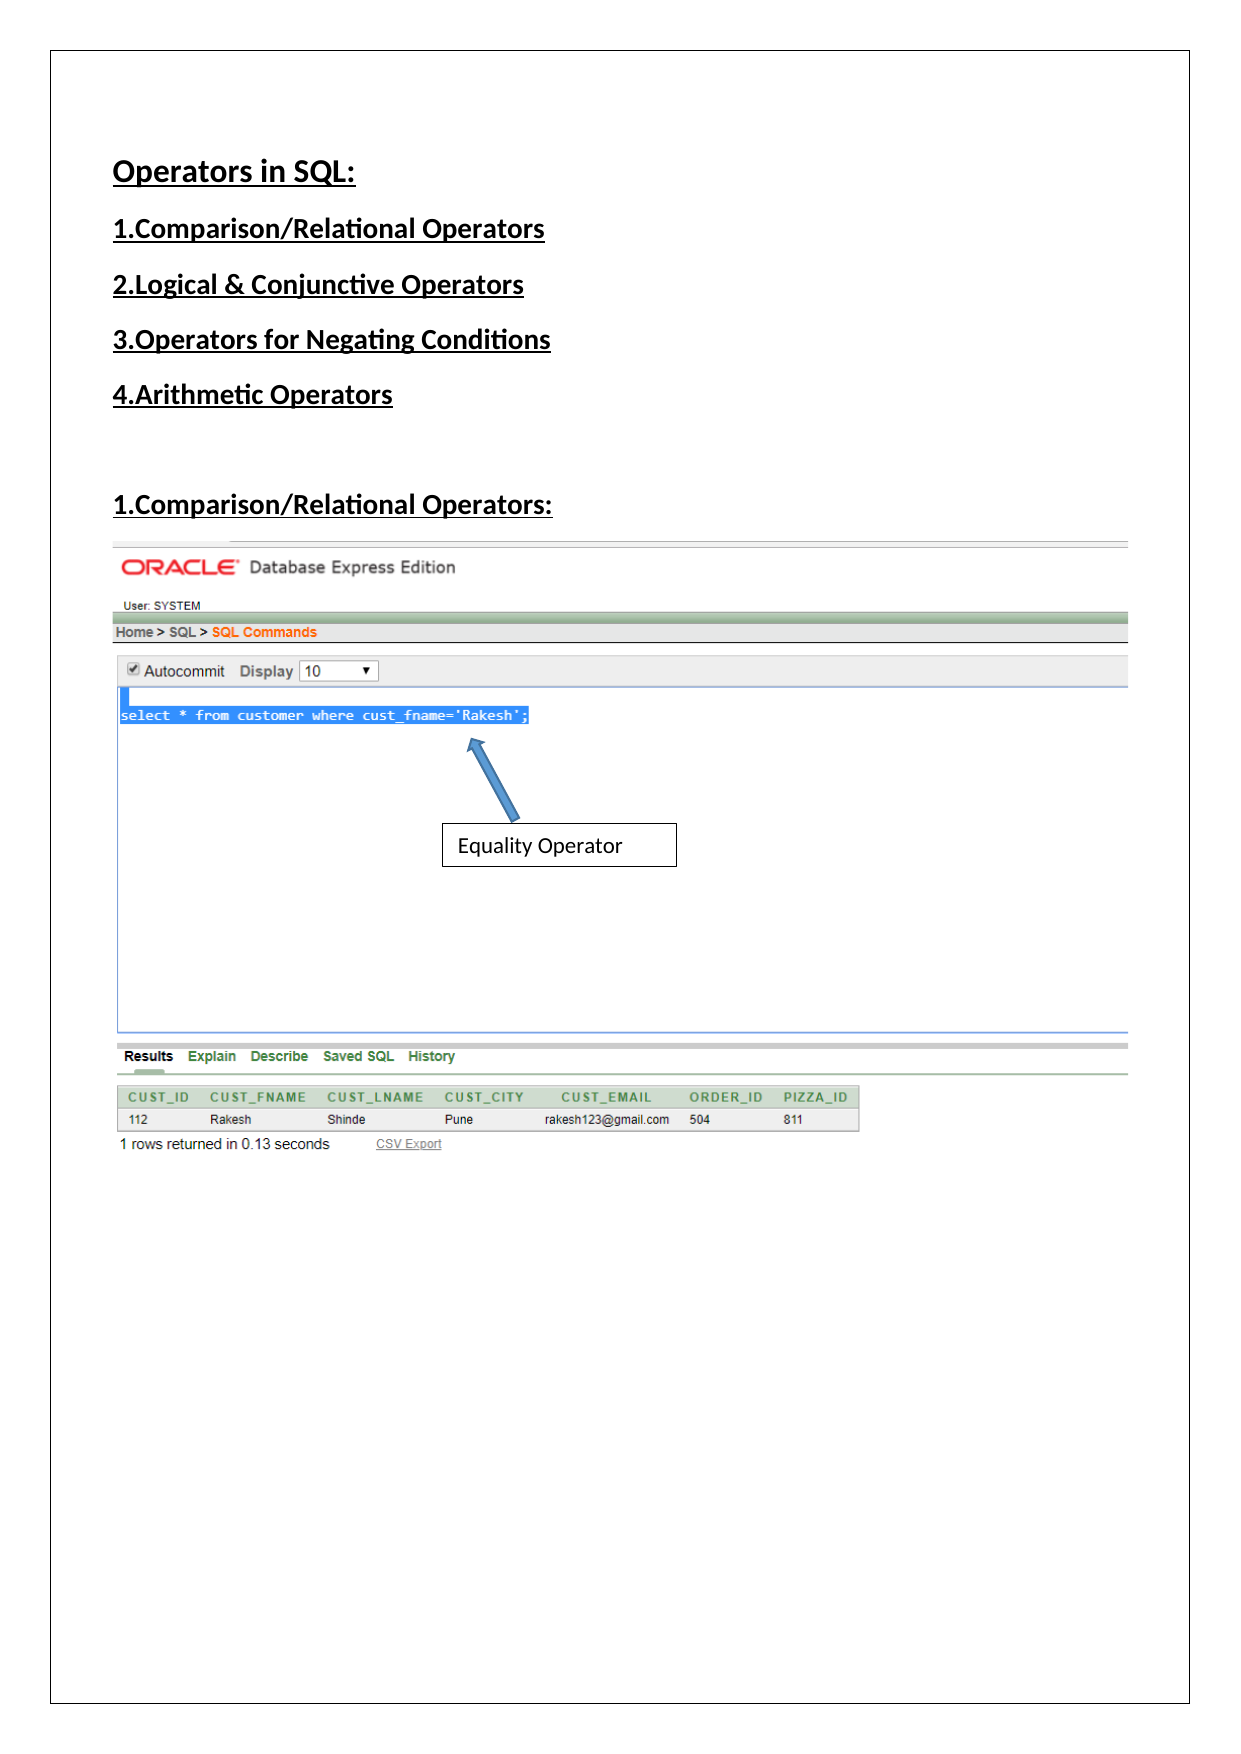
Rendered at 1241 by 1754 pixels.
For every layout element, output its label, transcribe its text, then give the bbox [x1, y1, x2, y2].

text 3.Operators for Negating Conditions [112, 321, 1128, 356]
picture [112, 541, 1129, 1169]
text 4.Arithmetic Operators [112, 376, 1128, 412]
text 2.Logical & Conjunctive Operators [112, 266, 1128, 301]
text 1.Comparison/Relational Operators: [112, 486, 1128, 522]
text 1.Comparison/Relational Operators [112, 211, 1128, 246]
text Operators in SQL: [112, 150, 1128, 191]
